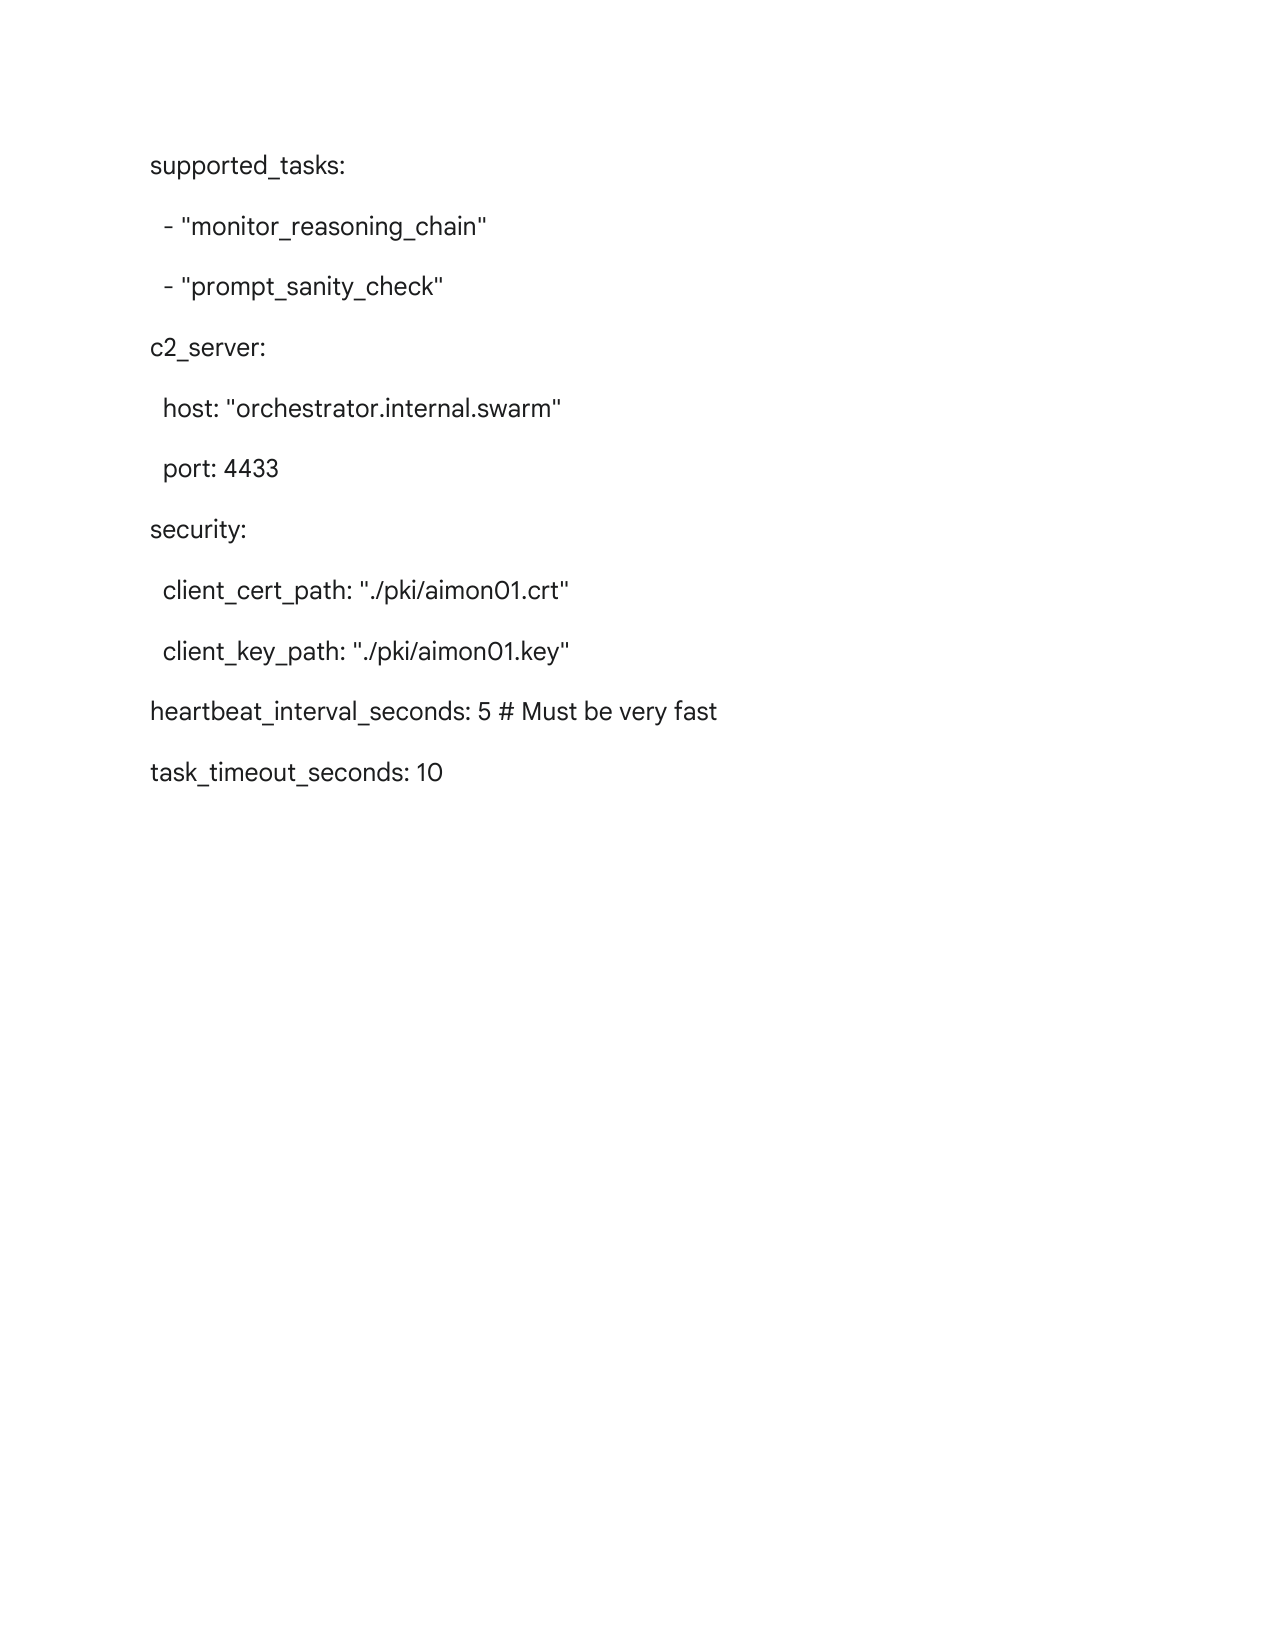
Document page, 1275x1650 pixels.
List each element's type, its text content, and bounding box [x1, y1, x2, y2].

text security: [150, 514, 1125, 546]
text supported_tasks: [150, 150, 1125, 181]
text heartbeat_interval_seconds: 5 # Must be very fast [150, 697, 1125, 728]
text port: 4433 [150, 454, 1125, 485]
text client_key_path: "./pki/aimon01.key" [150, 636, 1125, 667]
text c2_server: [150, 332, 1125, 363]
text task_timeout_seconds: 10 [150, 757, 1125, 789]
text - "monitor_reasoning_chain" [150, 211, 1125, 242]
text client_cert_path: "./pki/aimon01.crt" [150, 575, 1125, 606]
text host: "orchestrator.internal.swarm" [150, 393, 1125, 424]
text - "prompt_sanity_check" [150, 271, 1125, 303]
